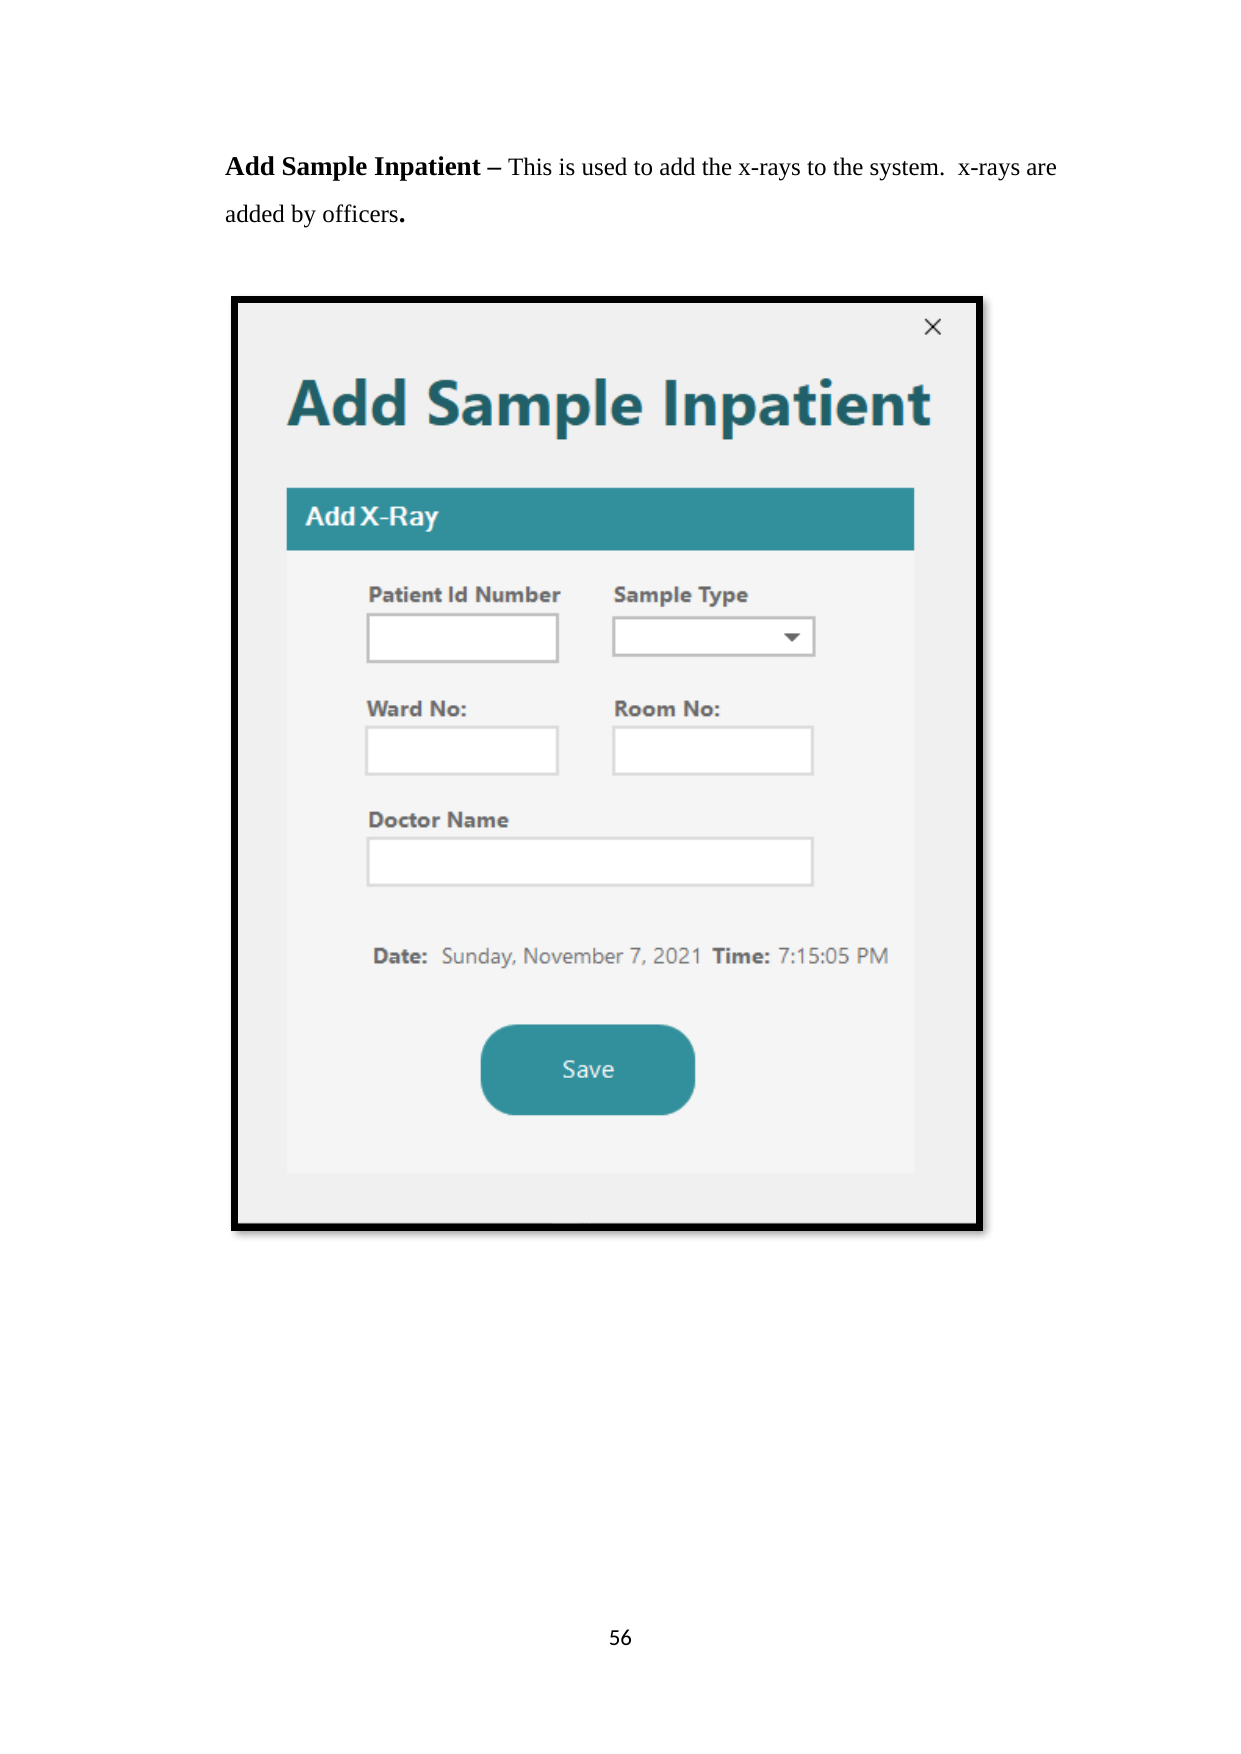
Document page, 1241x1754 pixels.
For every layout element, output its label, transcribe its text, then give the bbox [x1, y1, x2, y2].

list Add Sample Inpatient – This is used to add the x-rays to the system. x-rays are added by officers. [225, 150, 1090, 228]
picture [238, 303, 976, 1224]
